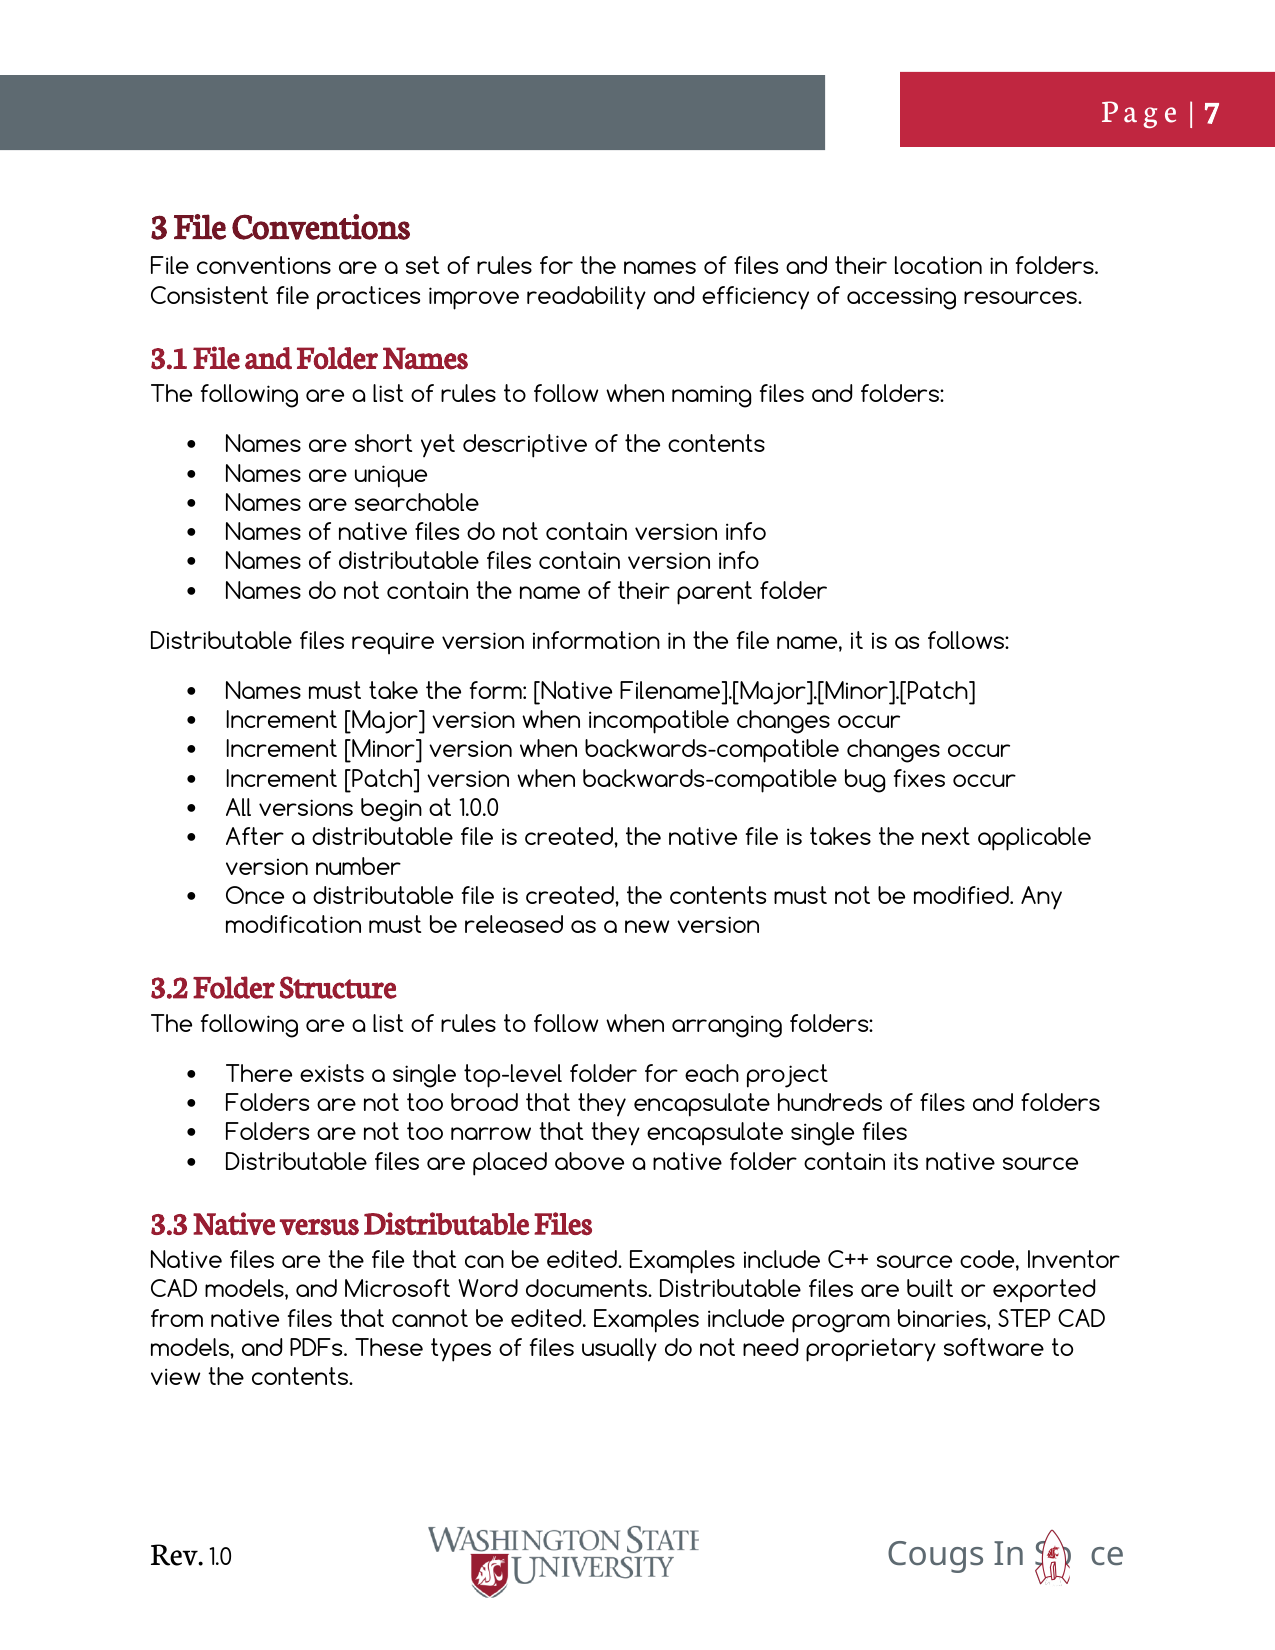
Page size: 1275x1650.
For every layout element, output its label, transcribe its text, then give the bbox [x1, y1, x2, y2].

list After a distributable file is created, the native file is takes the next applicable version number [187, 825, 1125, 880]
text File conventions are a set of rules for the names of files and their location in folders. Consistent file practices improve readability and efficiency of accessing resources. [150, 254, 1125, 309]
list Increment [Patch] version when backwards-compatible bug fixes occur [187, 767, 1125, 792]
text The following are a list of rules to follow when arranging folders: [150, 1012, 1125, 1037]
list Folders are not too broad that they encapsulate hundreds of files and folders [187, 1091, 1125, 1117]
list All versions begin at 1.0.0 [187, 796, 1125, 822]
list Names of native files do not contain version info [187, 520, 1125, 546]
list Increment [Major] version when incompatible changes occur [187, 708, 1125, 734]
subtitle 3.1 File and Folder Names [150, 334, 1125, 376]
subtitle 3.3 Native versus Distributable Files [150, 1200, 1125, 1242]
list There exists a single top-level folder for each project [187, 1062, 1125, 1087]
list Names are short yet descriptive of the contents [187, 432, 1125, 458]
list Increment [Minor] version when backwards-compatible changes occur [187, 738, 1125, 763]
subtitle 3.2 Folder Structure [150, 963, 1125, 1006]
list Names are searchable [187, 491, 1125, 517]
list Names of distributable files contain version info [187, 549, 1125, 575]
list Names must take the form: [Native Filename].[Major].[Minor].[Patch] [187, 679, 1125, 704]
subtitle 3 File Conventions [150, 200, 1125, 247]
text Native files are the file that can be edited. Examples include C++ source code, Inventor CAD models, and Microsoft Word documents. Distributable files are built or exported from native files that cannot be edited. Examples include program binaries, STEP CAD models, and PDFs. These types of files usually do not need proprietary software to view the contents. [150, 1248, 1125, 1391]
picture [1035, 1529, 1070, 1586]
picture [426, 1525, 699, 1597]
list Once a distributable file is created, the contents must not be modified. Any modification must be released as a new version [187, 884, 1125, 939]
list Distributable files are placed above a native folder contain its native source [187, 1150, 1125, 1175]
list Names are unique [187, 462, 1125, 487]
list Names do not contain the name of their parent folder [187, 579, 1125, 604]
list Folders are not too narrow that they encapsulate single files [187, 1120, 1125, 1146]
text The following are a list of rules to follow when naming files and folders: [150, 382, 1125, 408]
text Distributable files require version information in the file name, it is as follows: [150, 629, 1125, 654]
